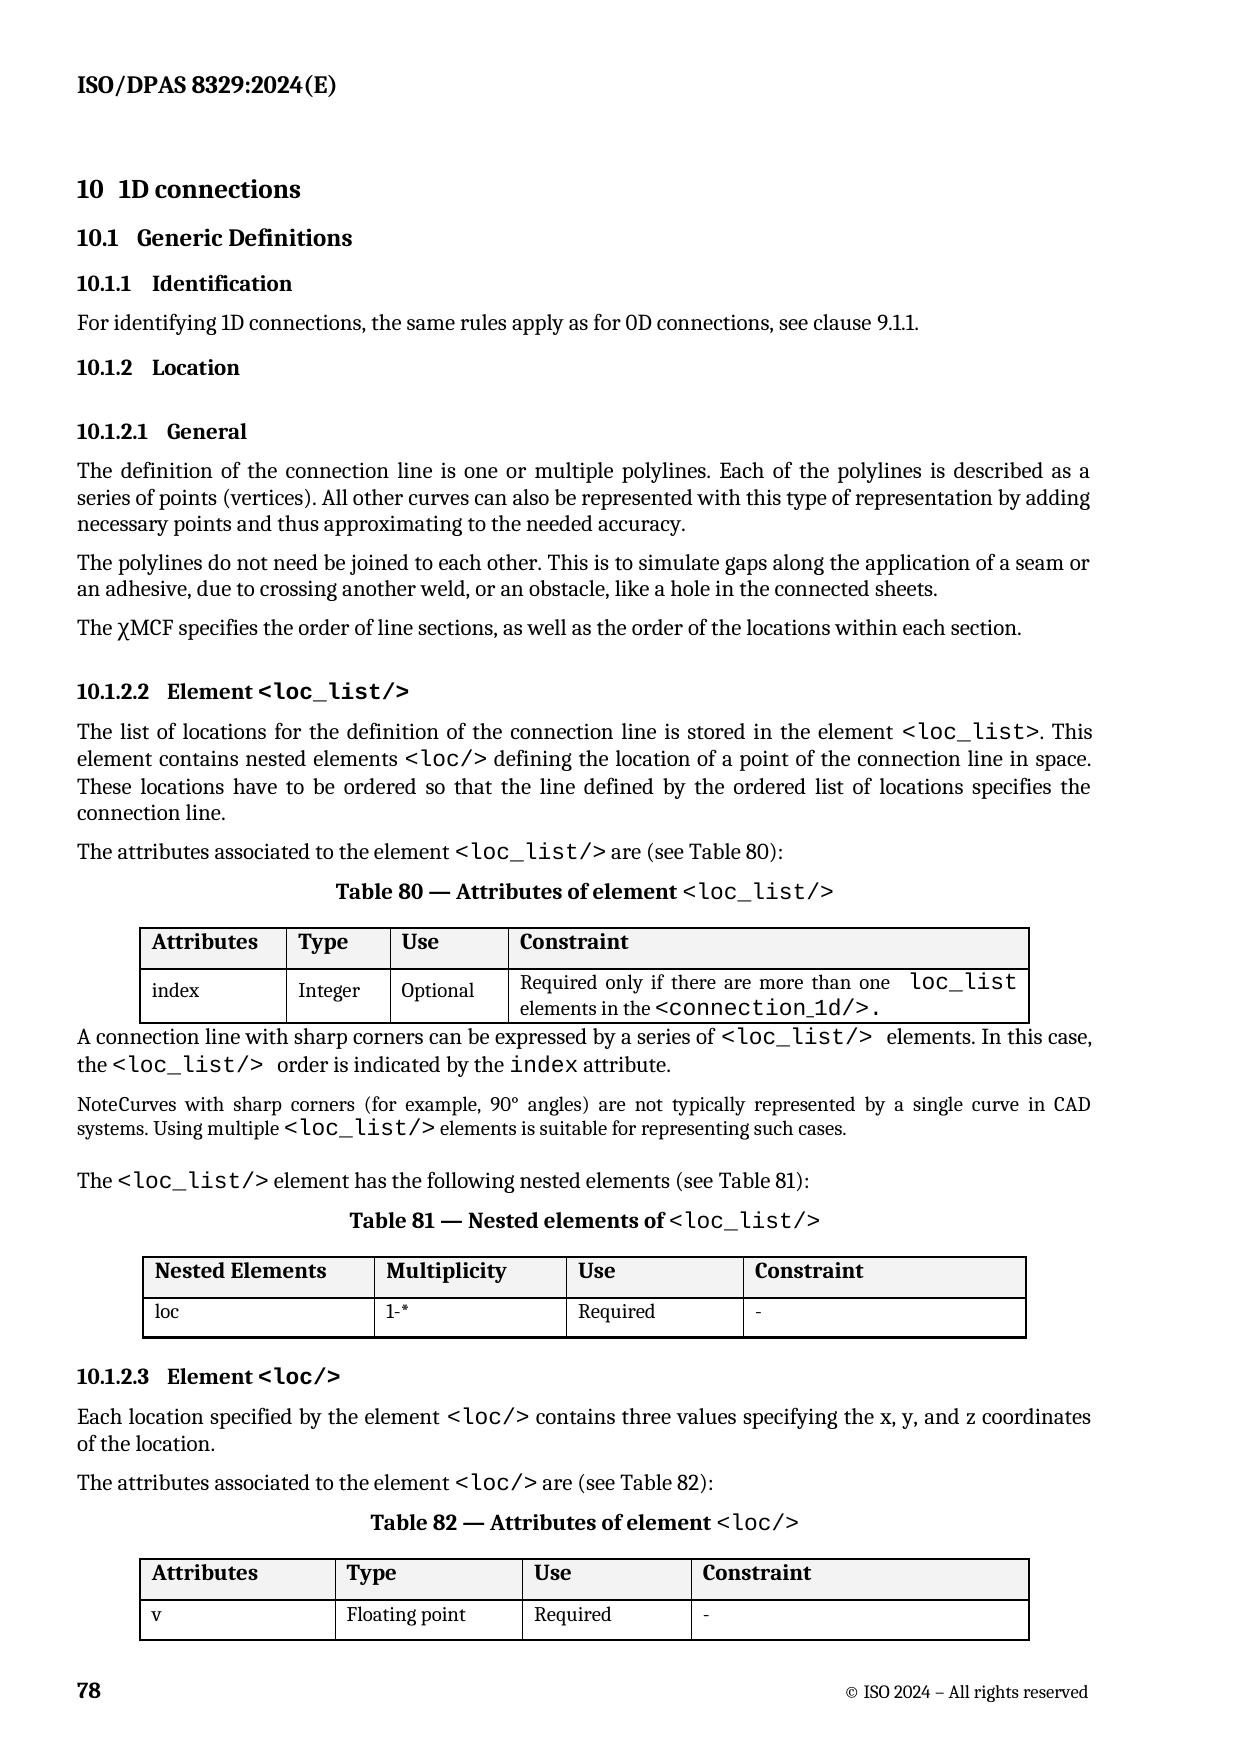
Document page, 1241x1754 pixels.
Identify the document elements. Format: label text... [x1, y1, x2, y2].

subtitle 1D connections [77, 174, 1092, 205]
subtitle General [77, 419, 1092, 445]
text A connection line with sharp corners can be expressed by a series of <loc_list/> elements. In this case, the <loc_list/> order is indicated by the index attribute. [77, 1024, 1092, 1079]
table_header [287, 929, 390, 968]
text Table 80 — Attributes of element <loc_list/> [77, 879, 1092, 906]
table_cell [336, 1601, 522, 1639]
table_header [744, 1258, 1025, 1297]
text The list of locations for the definition of the connection line is stored in the element <loc_list>. This element contains nested elements <loc/> defining the location of a point of the connection line in space. These locations have to be ordered so that the line defined by the ordered list of locations specifies the connection line. [77, 718, 1092, 826]
text Table 81 — Nested elements of <loc_list/> [77, 1207, 1092, 1235]
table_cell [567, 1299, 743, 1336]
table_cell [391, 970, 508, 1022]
text The polylines do not need be joined to each other. This is to simulate gaps along the application of a seam or an adhesive, due to crossing another weld, or an obstacle, like a hole in the connected sheets. [77, 549, 1092, 602]
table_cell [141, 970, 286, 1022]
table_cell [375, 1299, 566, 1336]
text For identifying 1D connections, the same rules apply as for 0D connections, see clause 9.1.1. [77, 310, 1092, 336]
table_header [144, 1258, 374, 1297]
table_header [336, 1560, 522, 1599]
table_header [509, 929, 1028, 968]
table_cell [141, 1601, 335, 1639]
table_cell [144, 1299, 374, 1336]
text Note Curves with sharp corners (for example, 90° angles) are not typically represented by a single curve in CAD systems. Using multiple <loc_list/> elements is suitable for representing such cases. [77, 1092, 1092, 1142]
text The <loc_list/> element has the following nested elements (see Table 81): [77, 1167, 1092, 1195]
subtitle Element <loc_list/> [77, 678, 1092, 706]
subtitle Location [77, 355, 1092, 382]
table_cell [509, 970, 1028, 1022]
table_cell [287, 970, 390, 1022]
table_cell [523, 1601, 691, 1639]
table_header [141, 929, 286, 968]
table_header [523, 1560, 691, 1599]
subtitle Identification [77, 271, 1092, 298]
subtitle Element <loc/> [77, 1363, 1092, 1391]
text The definition of the connection line is one or multiple polylines. Each of the polylines is described as a series of points (vertices). All other curves can also be represented with this type of representation by adding necessary points and thus approximating to the needed accuracy. [77, 458, 1092, 537]
subtitle Generic Definitions [77, 224, 1092, 252]
text The χMCF specifies the order of line sections, as well as the order of the locations within each section. [77, 615, 1092, 641]
text Each location specified by the element <loc/> contains three values specifying the x, y, and z coordinates of the location. [77, 1403, 1092, 1457]
text The attributes associated to the element <loc/> are (see Table 82): [77, 1470, 1092, 1497]
text Table 82 — Attributes of element <loc/> [77, 1510, 1092, 1537]
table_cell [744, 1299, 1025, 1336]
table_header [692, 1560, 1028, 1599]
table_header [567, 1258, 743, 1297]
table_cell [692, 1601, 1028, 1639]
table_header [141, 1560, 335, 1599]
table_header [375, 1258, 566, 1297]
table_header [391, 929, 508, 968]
text The attributes associated to the element <loc_list/> are (see Table 80): [77, 839, 1092, 866]
